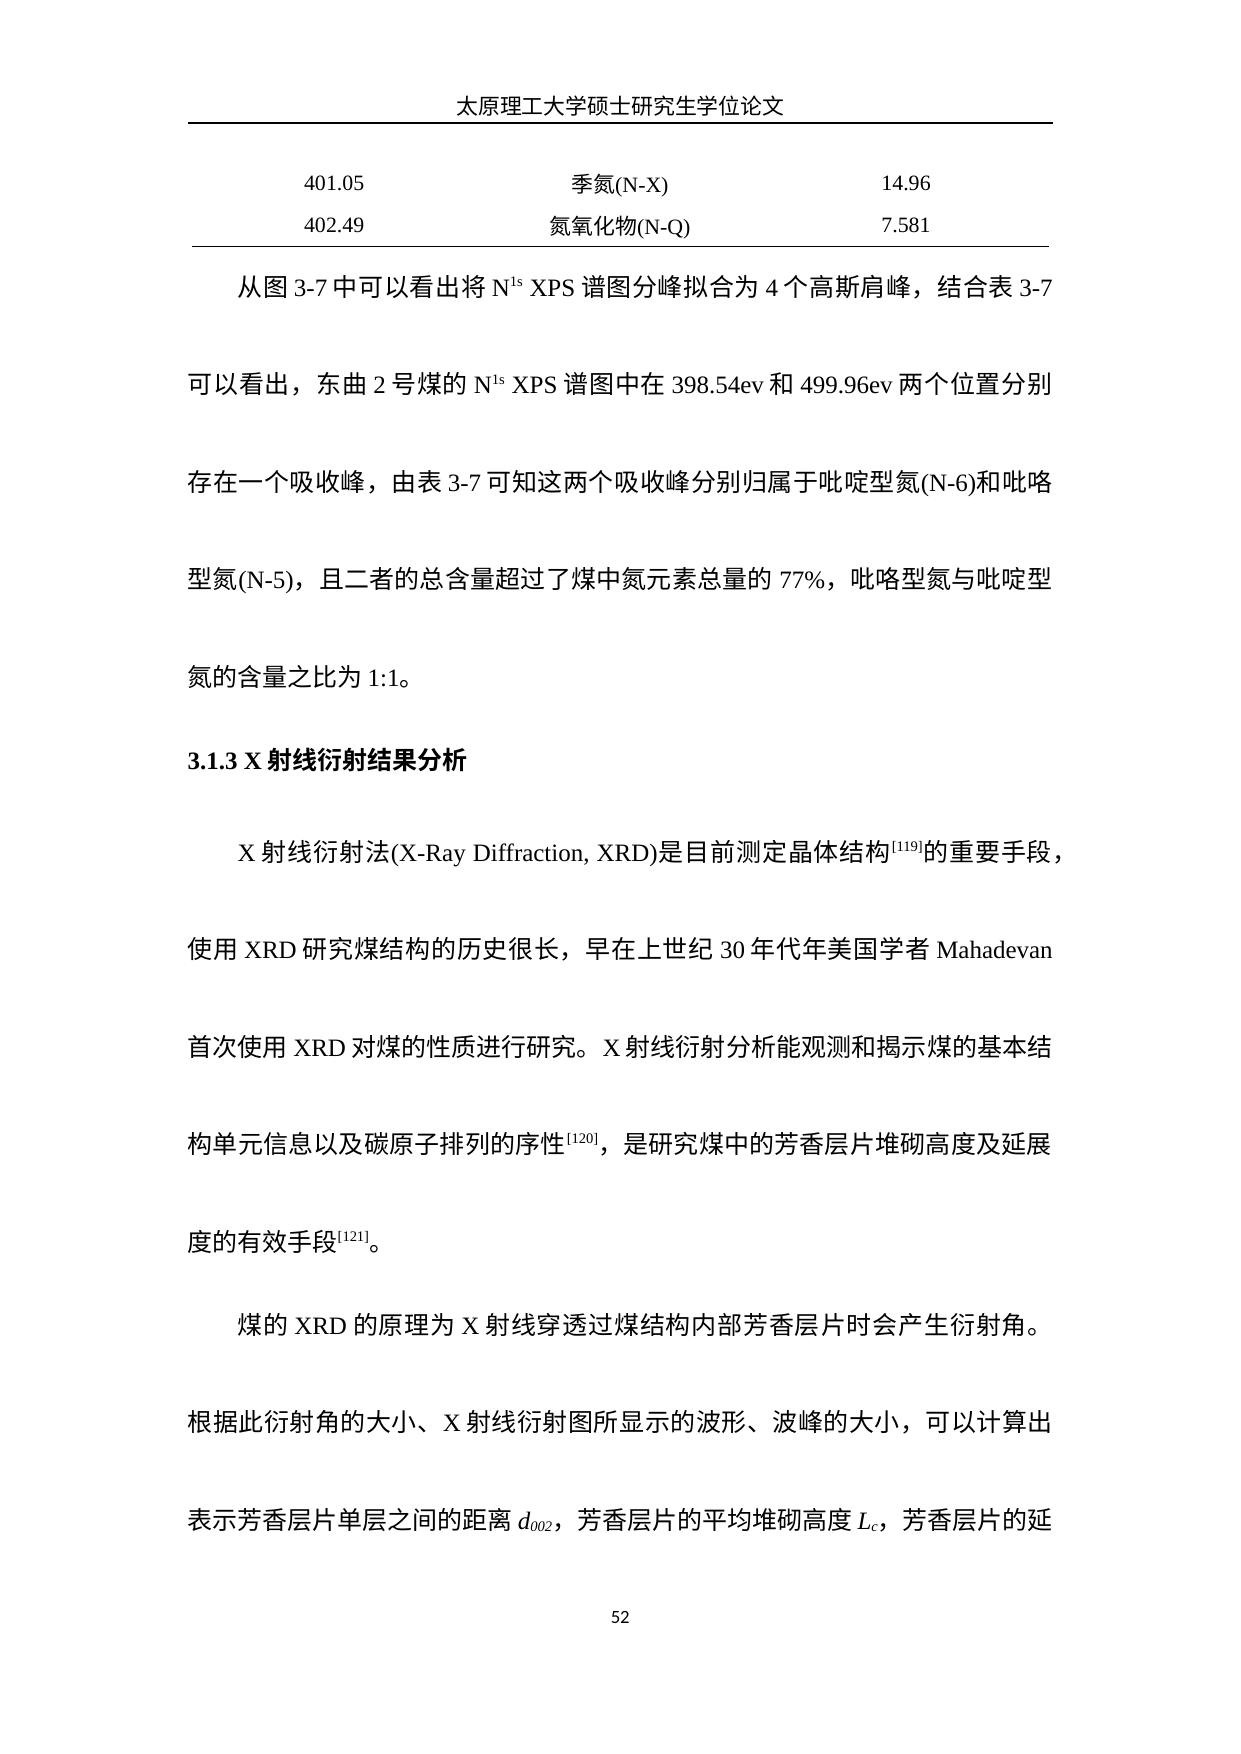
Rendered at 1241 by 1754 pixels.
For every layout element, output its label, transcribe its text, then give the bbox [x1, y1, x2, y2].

text 3.1.3 X射线衍射结果分析 [187, 726, 1053, 791]
table_cell 氮氧化物(N-Q) [476, 203, 763, 246]
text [187, 1291, 1053, 1551]
table_cell 季氮(N-X) [476, 162, 763, 203]
text 从图3-7中可以看出将N1s XPS谱图分峰拟合为4个高斯肩峰，结合表3-7可以看出，东曲2号煤的N1s XPS谱图中在398.54ev和499.96ev两个位置分别存在一个吸收峰，由表3-7可知这两个吸收峰分别归属于吡啶型氮(N-6)和吡咯型氮(N-5)，且二者的总含量超过了煤中氮元素总量的77%，吡咯型氮与吡啶型氮的含量之比为1:1。 [187, 253, 1053, 708]
table_cell 401.05 [192, 162, 476, 203]
table_cell 402.49 [192, 203, 476, 246]
text X射线衍射法(X-Ray Diffraction, XRD)是目前测定晶体结构[119]的重要手段，使用XRD研究煤结构的历史很长，早在上世纪30年代年美国学者Mahadevan首次使用XRD对煤的性质进行研究。X射线衍射分析能观测和揭示煤的基本结构单元信息以及碳原子排列的序性[120]，是研究煤中的芳香层片堆砌高度及延展度的有效手段[121]。 [187, 818, 1053, 1273]
table_cell 14.96 [763, 162, 1048, 203]
table_cell 7.581 [763, 203, 1048, 246]
